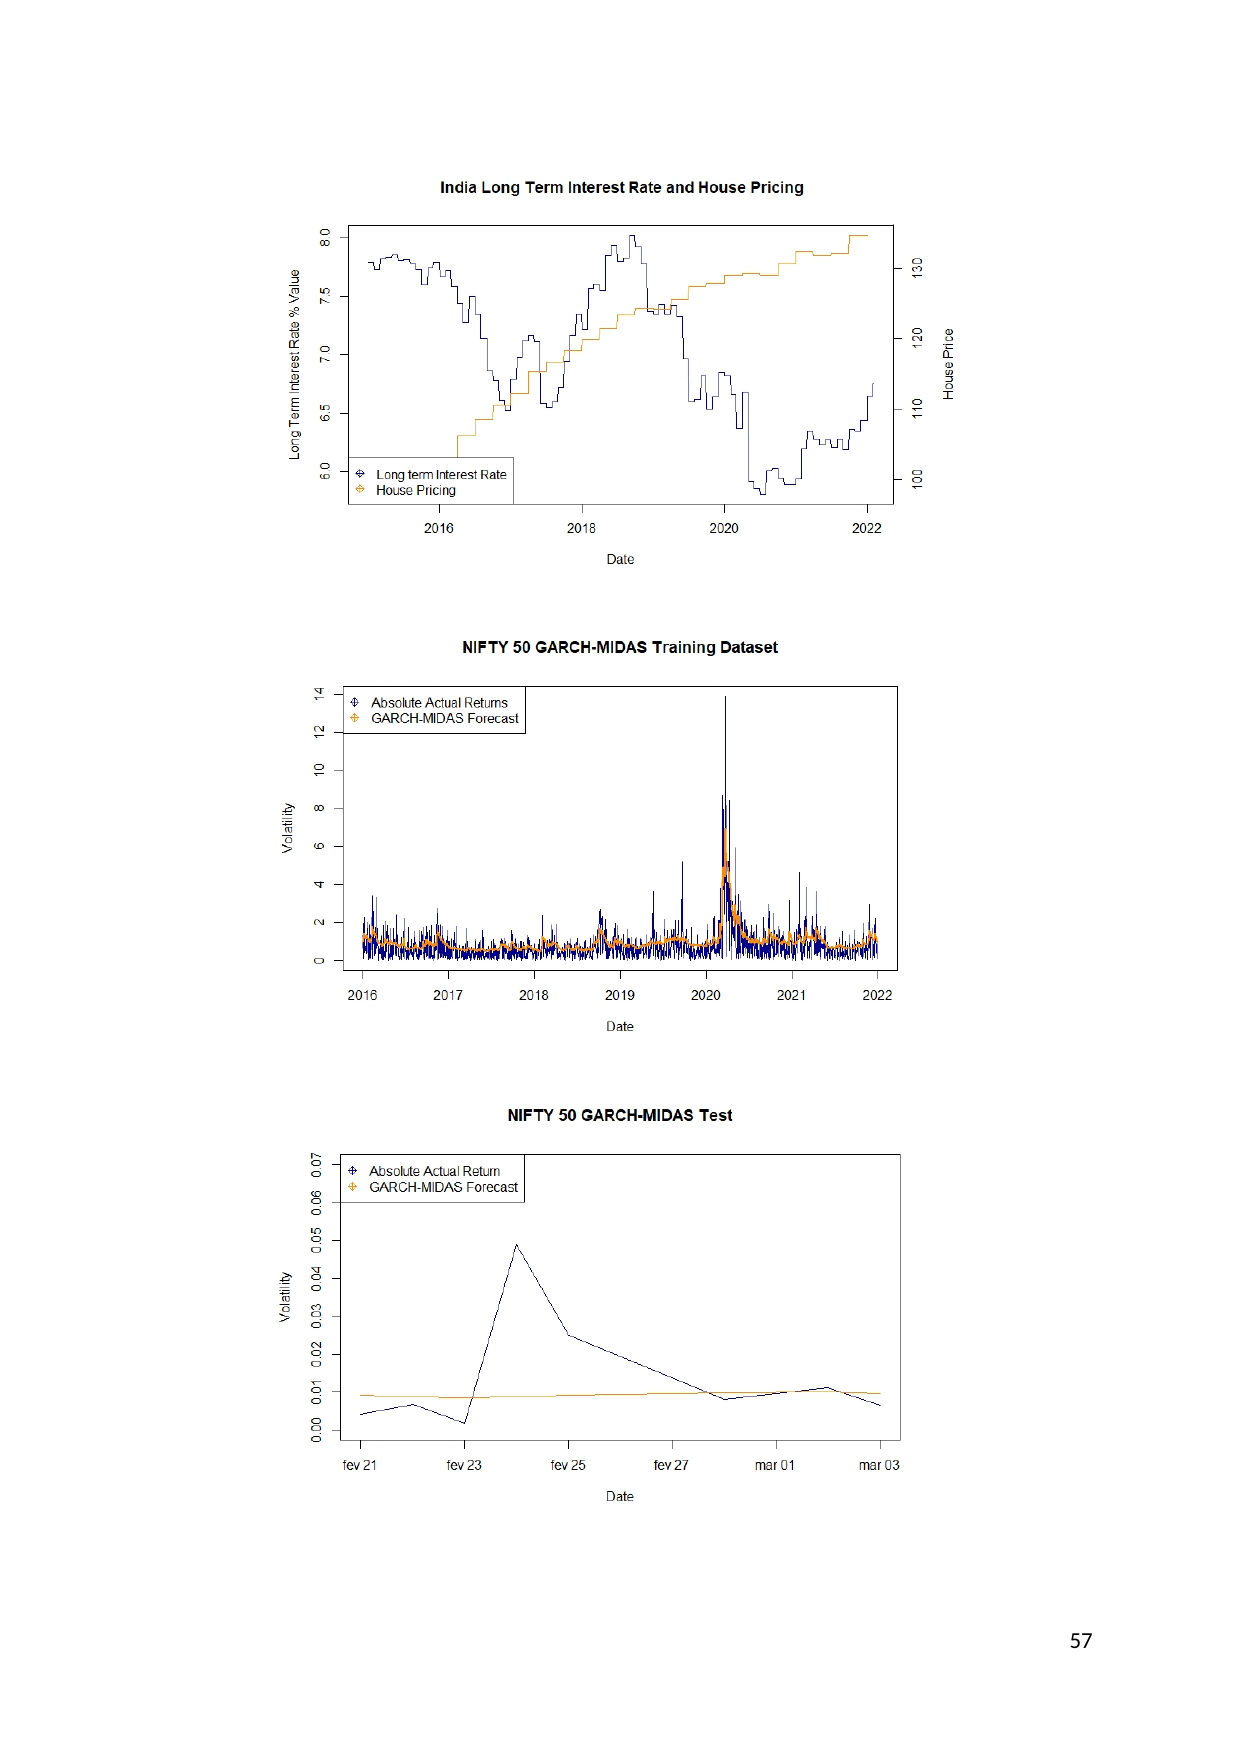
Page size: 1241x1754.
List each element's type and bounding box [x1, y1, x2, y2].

picture [263, 607, 977, 1050]
picture [260, 1074, 980, 1520]
picture [270, 147, 971, 582]
